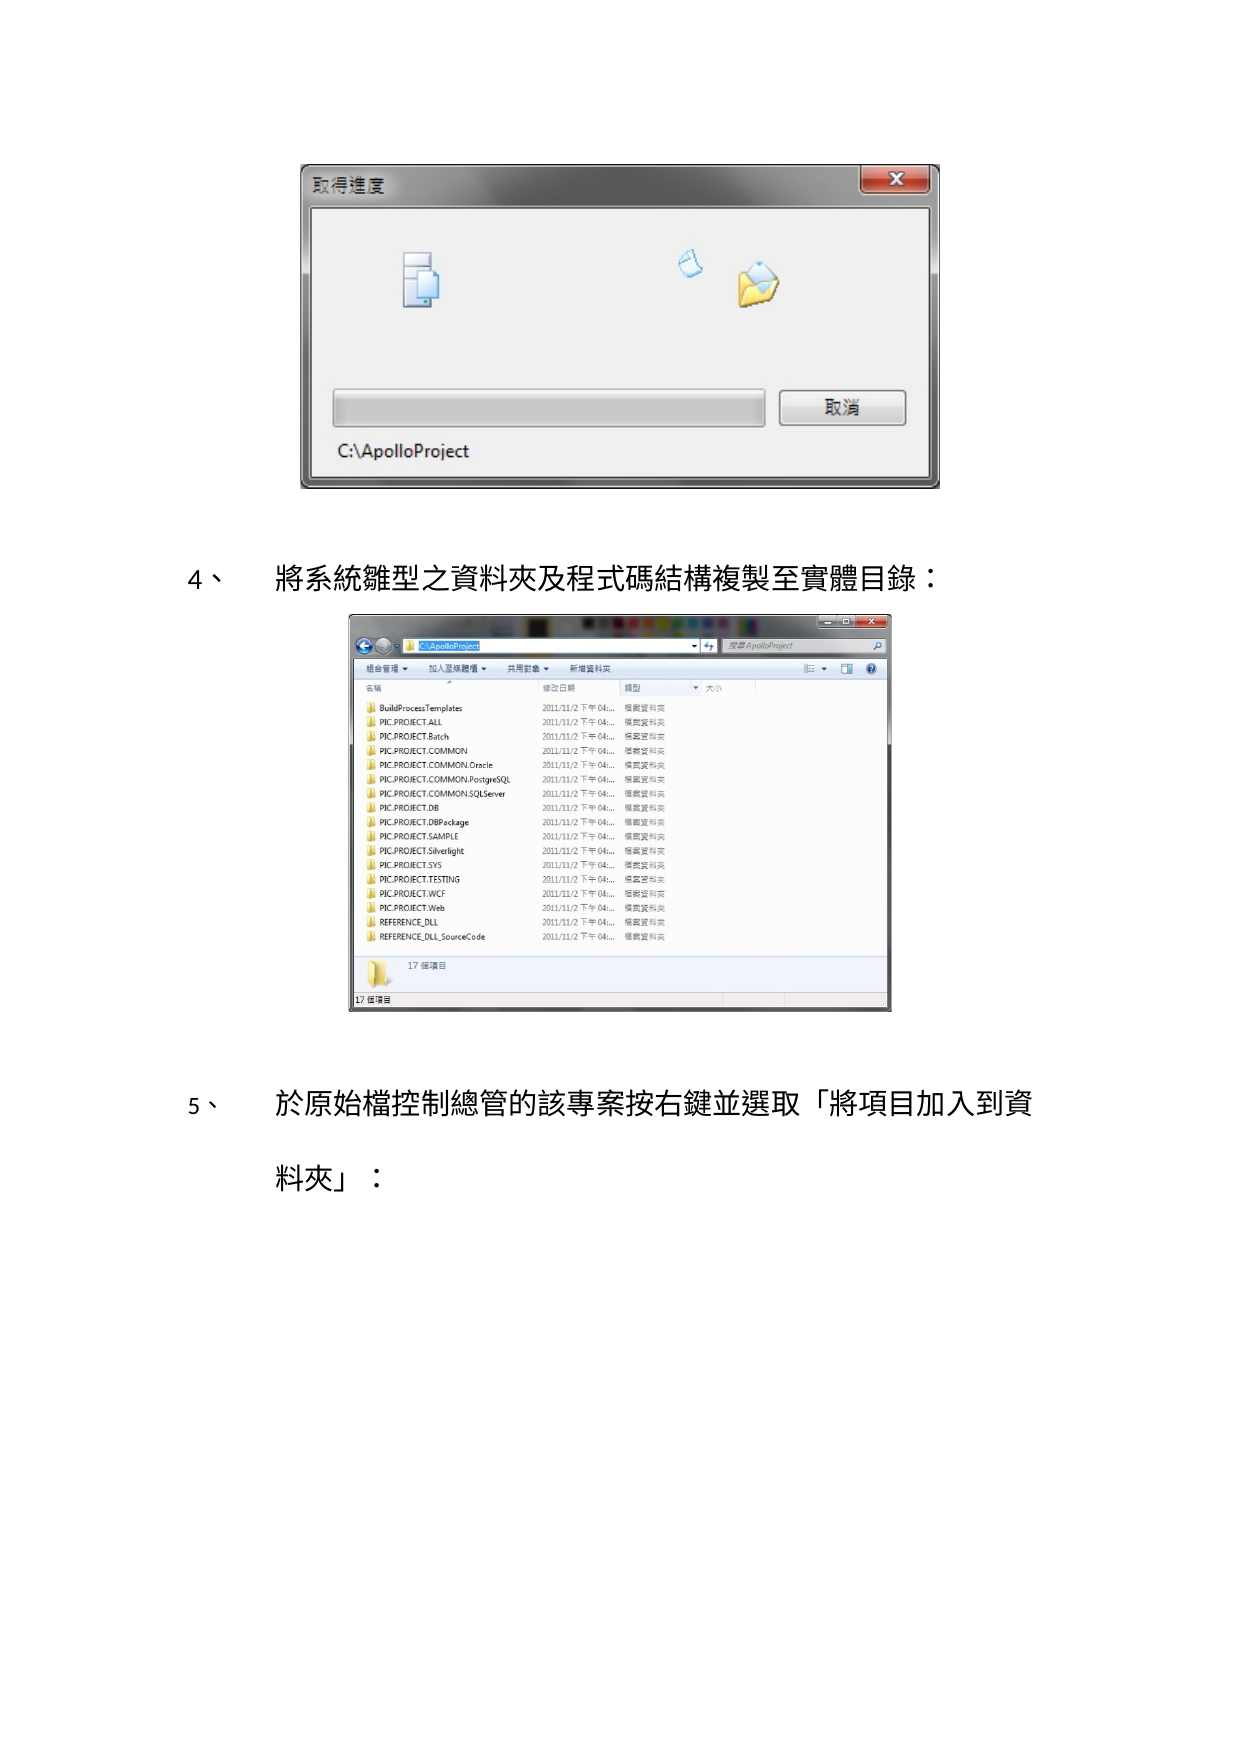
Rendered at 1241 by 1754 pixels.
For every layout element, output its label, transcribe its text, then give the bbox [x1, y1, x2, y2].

list 於原始檔控制總管的該專案按右鍵並選取「將項目加入到資料夾」： [187, 1064, 1053, 1214]
list 將系統雛型之資料夾及程式碼結構複製至實體目錄： [187, 539, 1053, 614]
picture [348, 614, 892, 1012]
picture [300, 164, 940, 489]
